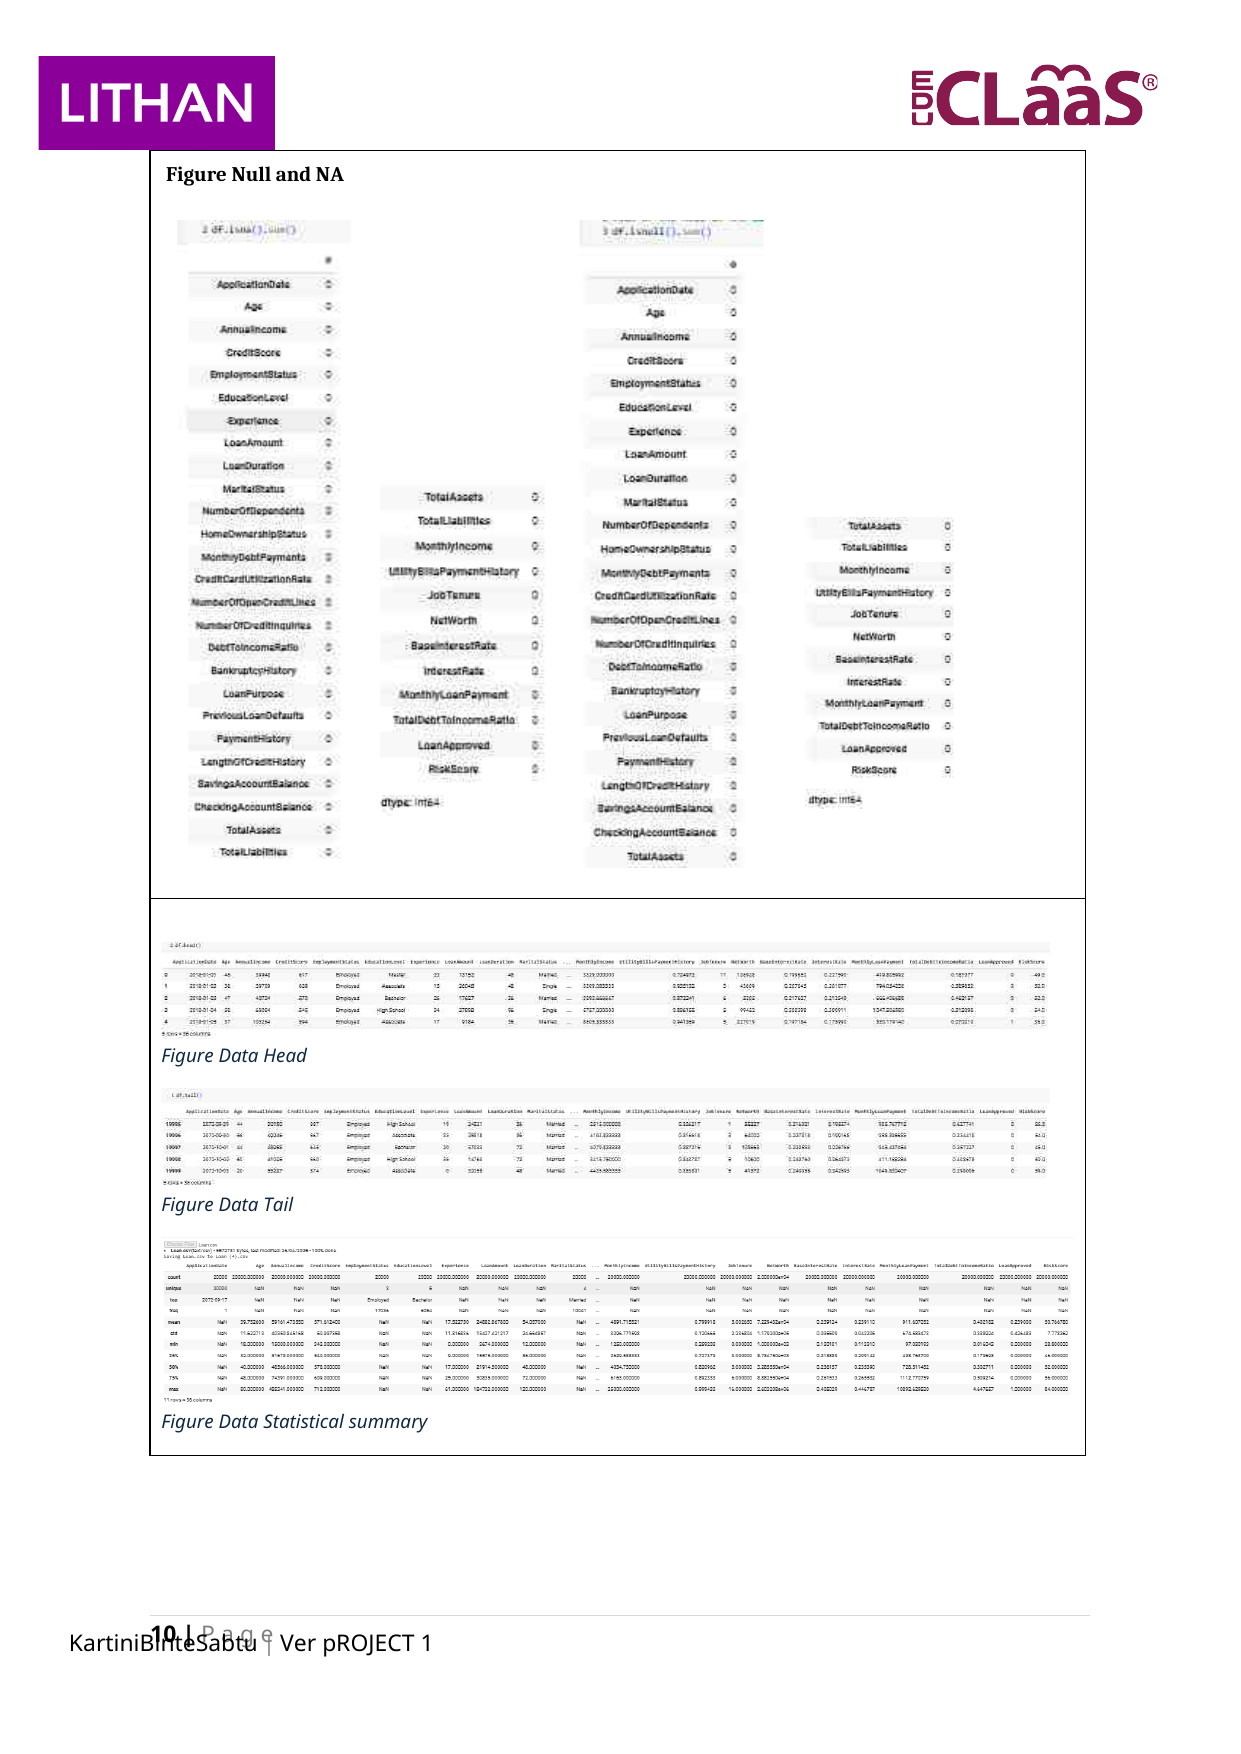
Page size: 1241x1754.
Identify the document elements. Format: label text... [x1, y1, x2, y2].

picture [161, 942, 1051, 1039]
picture [911, 64, 1158, 126]
picture [38, 56, 275, 150]
picture [579, 220, 764, 868]
picture [368, 479, 559, 816]
table_cell Figure Null and NA [151, 151, 1085, 898]
picture [177, 220, 352, 863]
table_cell Figure Data Head Figure Data Tail Figure Data Statistical summary [151, 899, 1085, 1455]
picture [794, 517, 965, 809]
picture [161, 1088, 1051, 1188]
picture [161, 1237, 1075, 1409]
